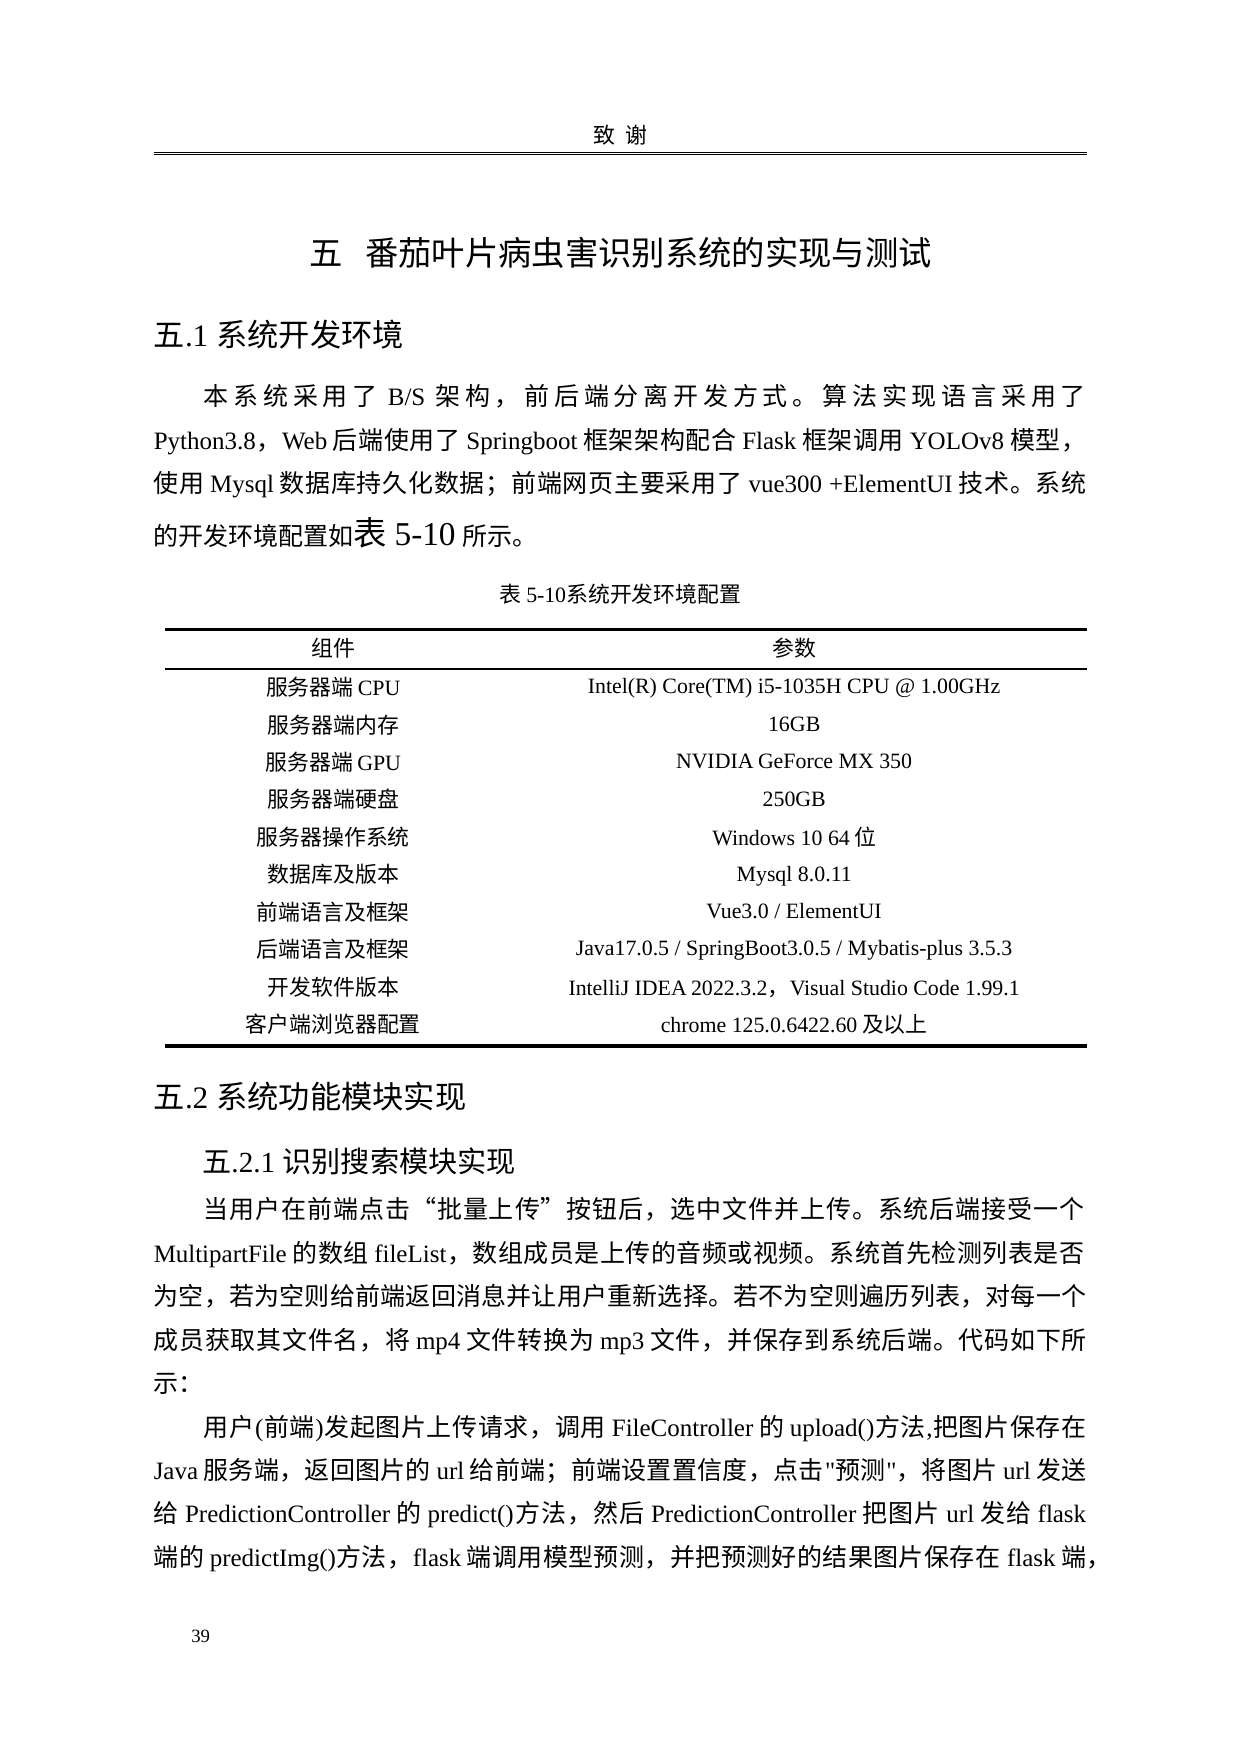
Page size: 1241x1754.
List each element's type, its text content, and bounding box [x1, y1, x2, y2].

table_header 组件 [165, 631, 501, 668]
subtitle 识别搜索模块实现 [202, 1139, 1087, 1181]
table_cell Vue3.0 / ElementUI [501, 895, 1087, 932]
table_cell IntelliJ IDEA 2022.3.2，Visual Studio Code 1.99.1 [501, 970, 1087, 1007]
table_cell 250GB [501, 783, 1087, 820]
table_cell 前端语言及框架 [165, 895, 501, 932]
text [153, 1407, 1087, 1573]
table_cell 服务器端硬盘 [165, 783, 501, 820]
text 当用户在前端点击“批量上传”按钮后，选中文件并上传。系统后端接受一个MultipartFile的数组fileList，数组成员是上传的音频或视频。系统首先检测列表是否为空，若为空则给前端返回消息并让用户重新选择。若不为空则遍历列表，对每一个成员获取其文件名，将mp4文件转换为mp3文件，并保存到系统后端。代码如下所示： [153, 1190, 1087, 1400]
table_cell Intel(R) Core(TM) i5-1035H CPU @ 1.00GHz [501, 670, 1087, 708]
table_cell NVIDIA GeForce MX 350 [501, 745, 1087, 782]
subtitle 番茄叶片病虫害识别系统的实现与测试 [153, 227, 1087, 275]
table_cell 客户端浏览器配置 [165, 1007, 501, 1044]
table_header 参数 [501, 631, 1087, 668]
table_cell 开发软件版本 [165, 970, 501, 1007]
table_cell Java17.0.5 / SpringBoot3.0.5 / Mybatis-plus 3.5.3 [501, 932, 1087, 969]
table_cell 后端语言及框架 [165, 932, 501, 969]
table_cell Mysql 8.0.11 [501, 857, 1087, 895]
table_cell chrome 125.0.6422.60及以上 [501, 1007, 1087, 1044]
table_cell 服务器端内存 [165, 708, 501, 745]
subtitle 系统开发环境 [153, 310, 1087, 355]
table_cell 数据库及版本 [165, 857, 501, 895]
table_cell Windows 10 64位 [501, 820, 1087, 857]
table_cell 服务器端CPU [165, 670, 501, 708]
table_cell 服务器端GPU [165, 745, 501, 782]
subtitle 系统功能模块实现 [153, 1072, 1087, 1118]
table_cell 服务器操作系统 [165, 820, 501, 857]
table_cell 16GB [501, 708, 1087, 745]
